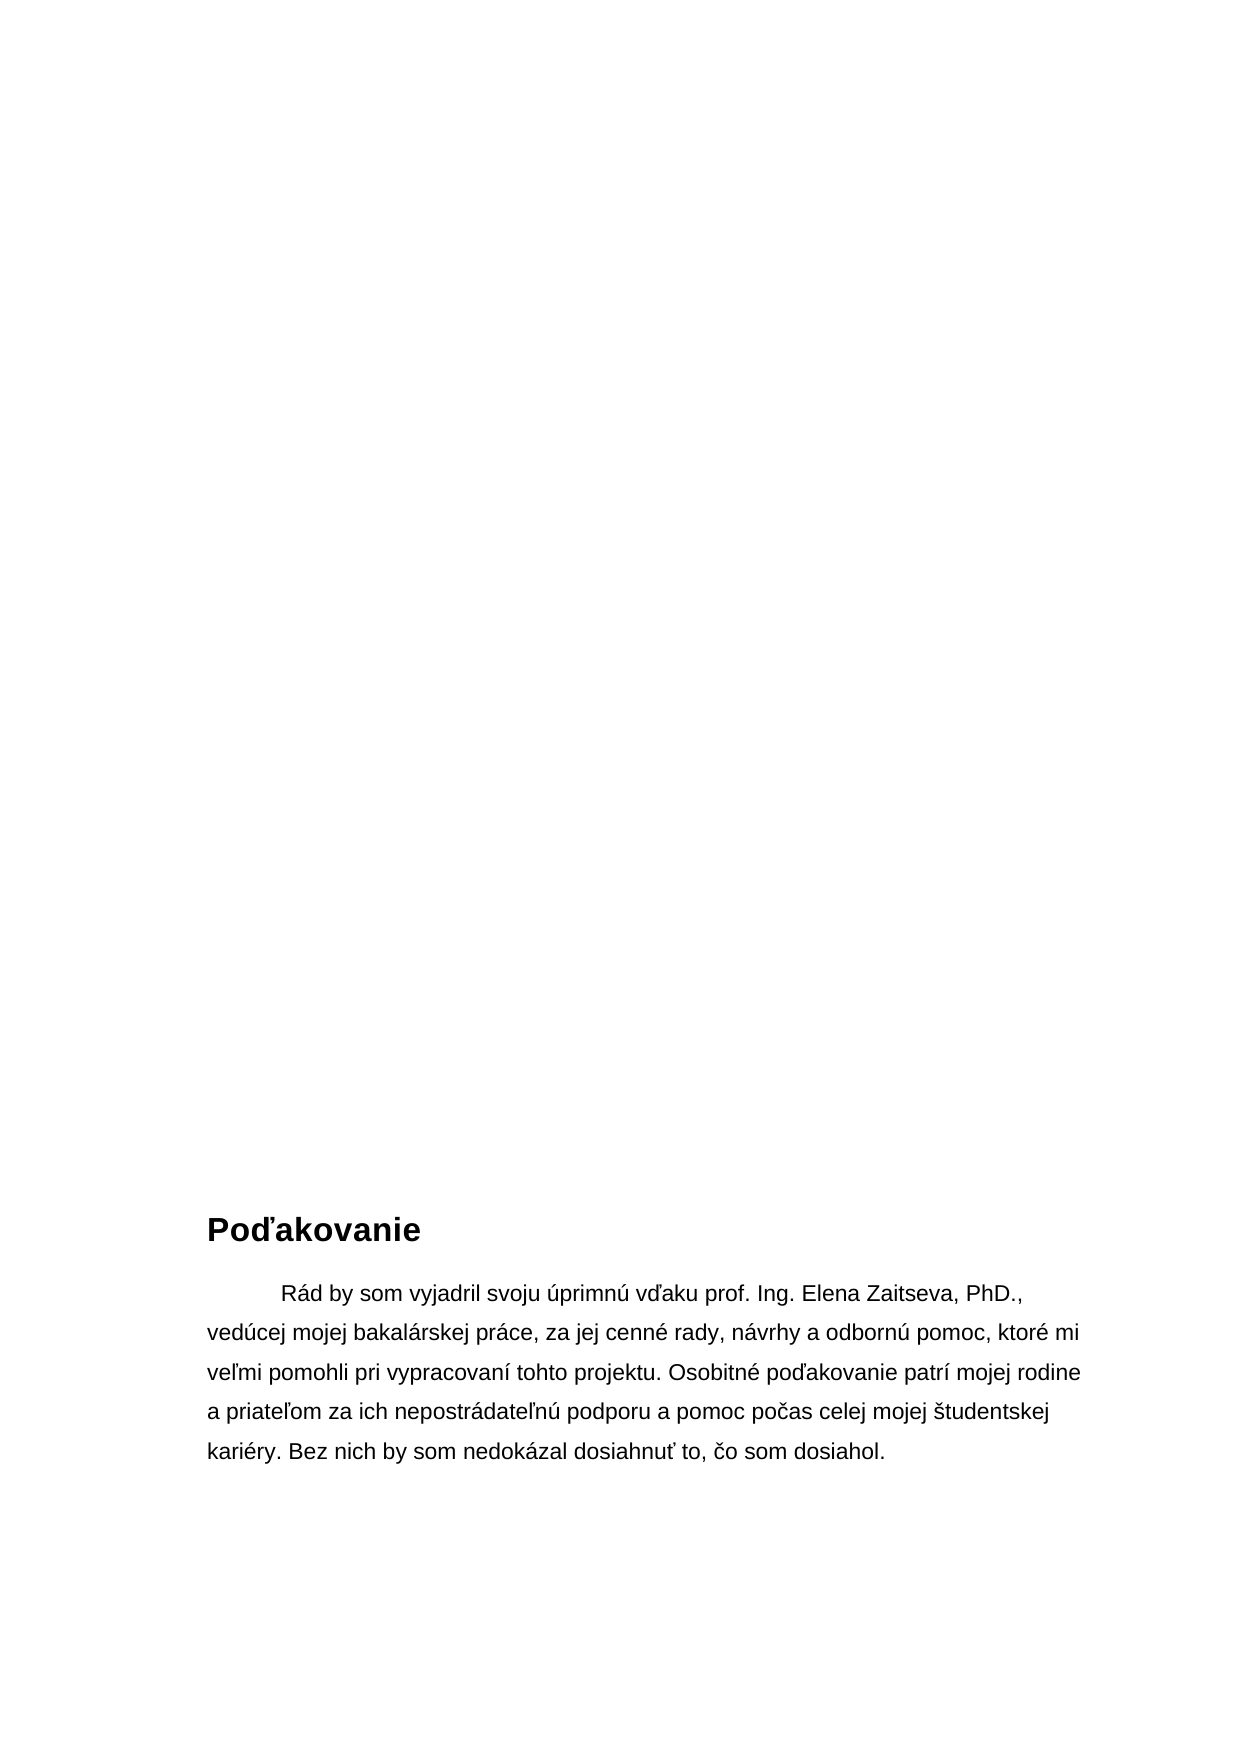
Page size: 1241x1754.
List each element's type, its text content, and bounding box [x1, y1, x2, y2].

text Poďakovanie [207, 1209, 1092, 1248]
text Rád by som vyjadril svoju úprimnú vďaku prof. Ing. Elena Zaitseva, PhD., vedúcej mojej bakalárskej práce, za jej cenné rady, návrhy a odbornú pomoc, ktoré mi veľmi pomohli pri vypracovaní tohto projektu. Osobitné poďakovanie patrí mojej rodine a priateľom za ich nepostrádateľnú podporu a pomoc počas celej mojej študentskej kariéry. Bez nich by som nedokázal dosiahnuť to, čo som dosiahol. [207, 1280, 1092, 1464]
